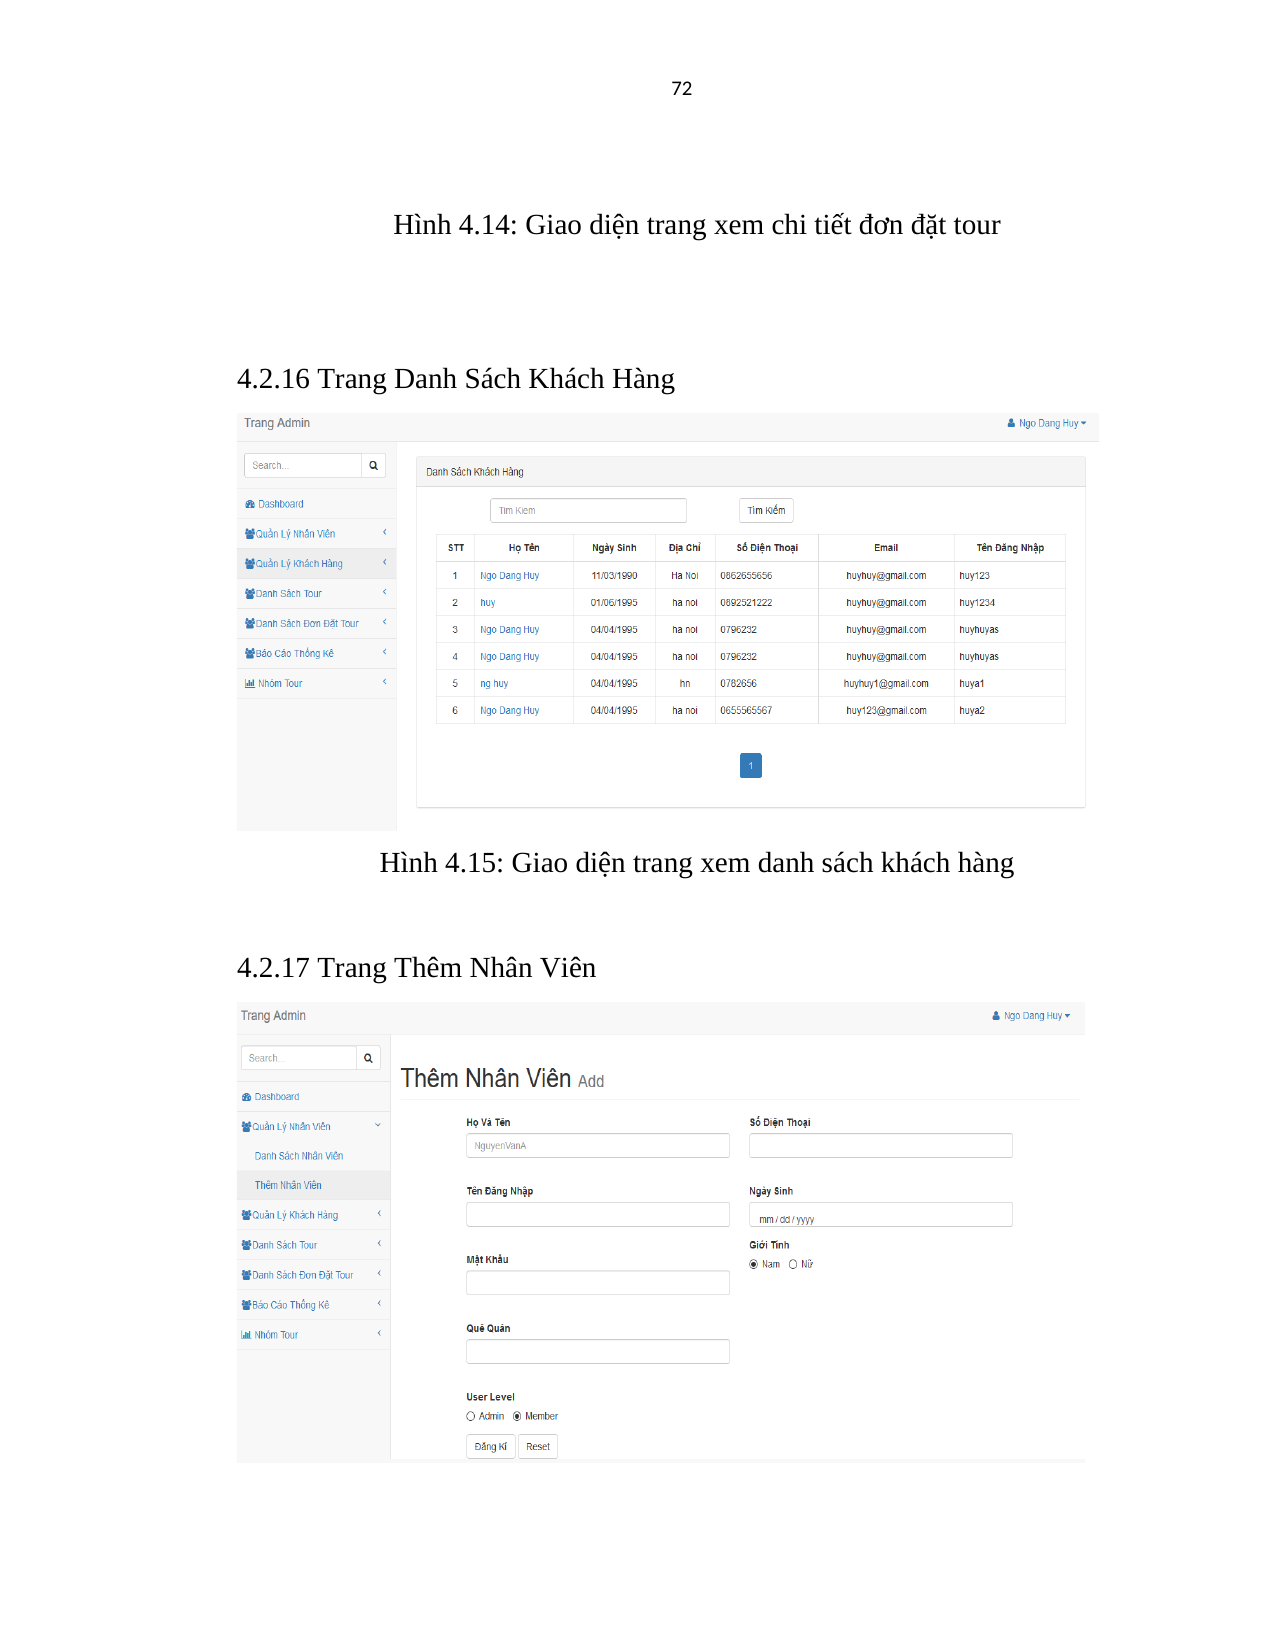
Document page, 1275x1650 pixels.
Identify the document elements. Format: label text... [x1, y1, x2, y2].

text Hình 4.14: Giao diện trang xem chi tiết đơn đặt tour [207, 207, 1157, 240]
text 4.2.17 Trang Thêm Nhân Viên [207, 950, 1157, 984]
picture [236, 413, 1100, 831]
text 4.2.16 Trang Danh Sách Khách Hàng [207, 361, 1157, 394]
text Hình 4.15: Giao diện trang xem danh sách khách hàng [207, 846, 1157, 879]
picture [236, 1002, 1086, 1463]
